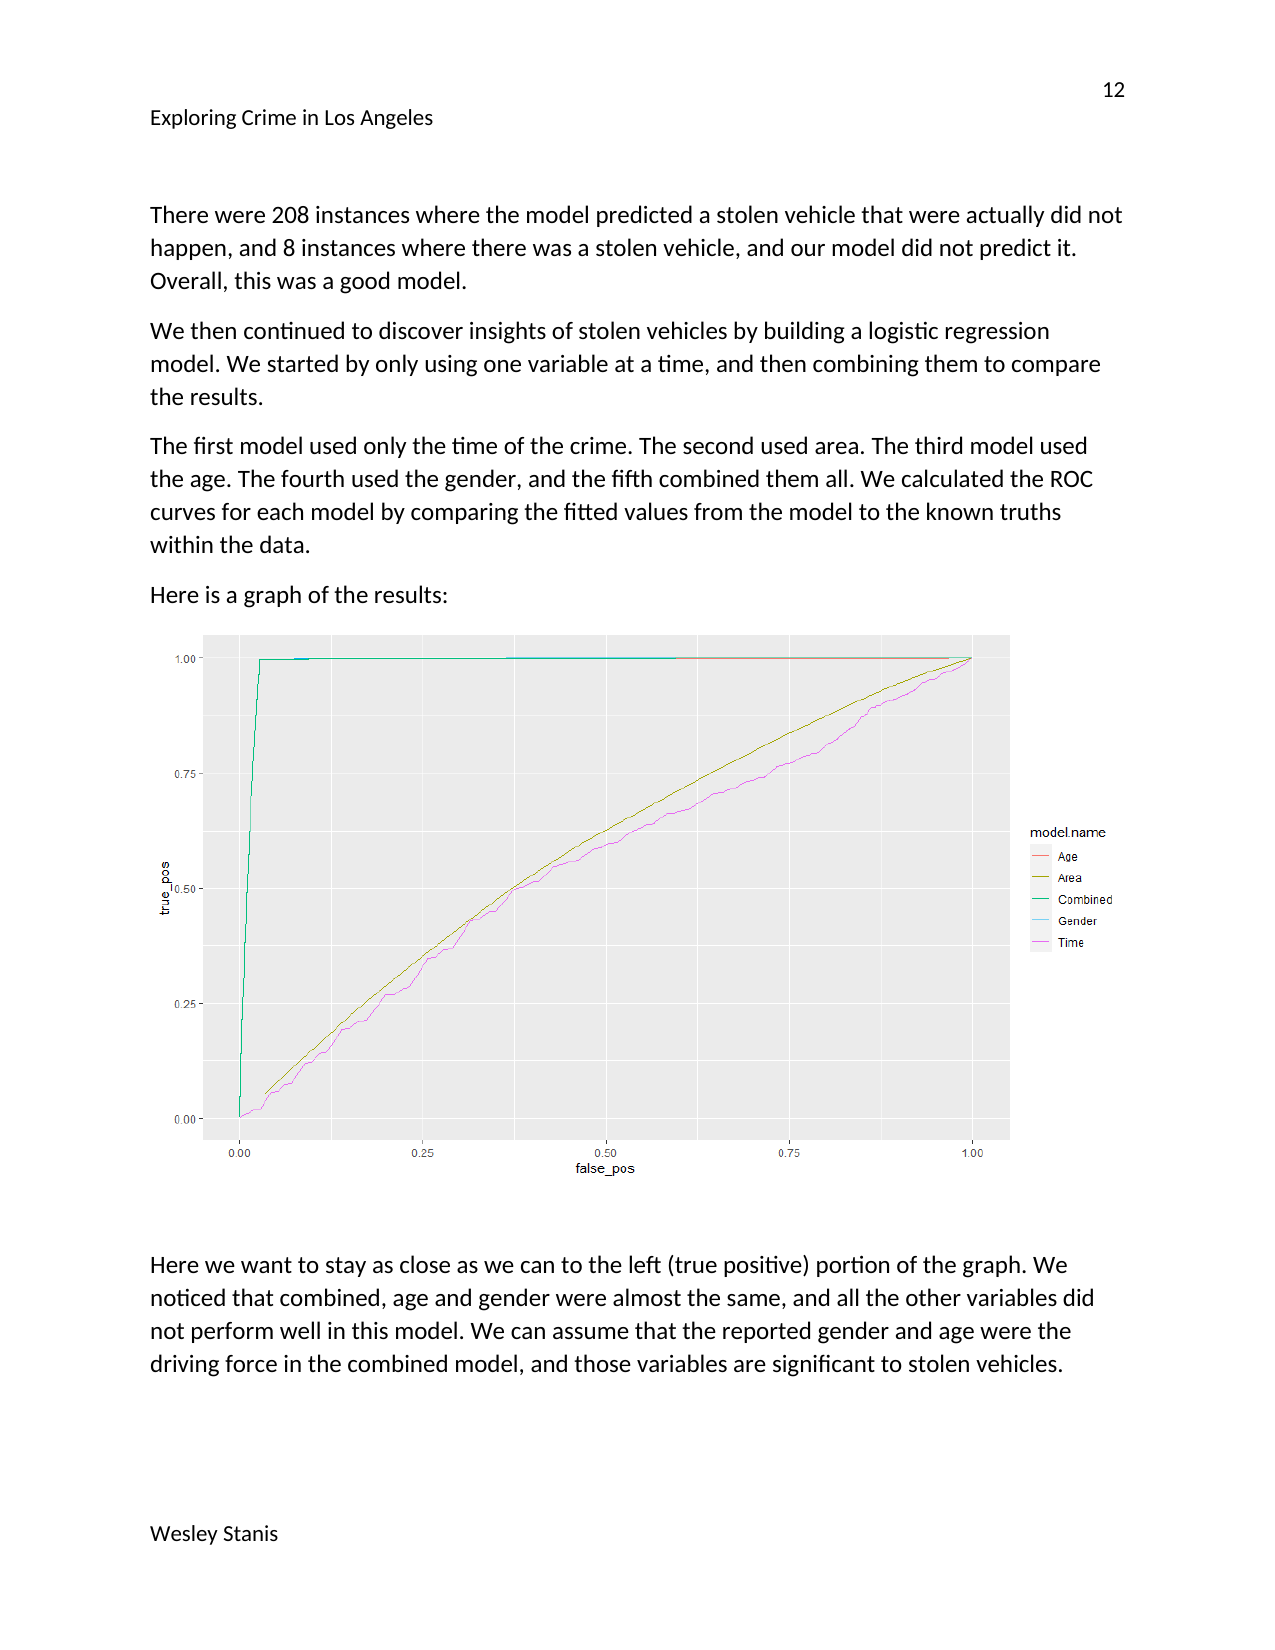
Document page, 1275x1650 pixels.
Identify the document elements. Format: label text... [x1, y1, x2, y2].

text We then continued to discover insights of stolen vehicles by building a logistic regression model. We started by only using one variable at a time, and then combining them to compare the results. [150, 315, 1125, 411]
text Here we want to stay as close as we can to the left (true positive) portion of the graph. We noticed that combined, age and gender were almost the same, and all the other variables did not perform well in this model. We can assume that the reported gender and age were the driving force in the combined model, and those variables are significant to stolen vehicles. [150, 1250, 1125, 1379]
text Here is a graph of the results: [150, 579, 1125, 609]
text The first model used only the time of the crime. The second used area. The third model used the age. The fourth used the gender, and the fifth combined them all. We calculated the ROC curves for each model by comparing the fitted values from the model to the known truths within the data. [150, 430, 1125, 560]
picture [150, 628, 1125, 1182]
text There were 208 instances where the model predicted a stolen vehicle that were actually did not happen, and 8 instances where there was a stolen vehicle, and our model did not predict it. Overall, this was a good model. [150, 199, 1125, 296]
